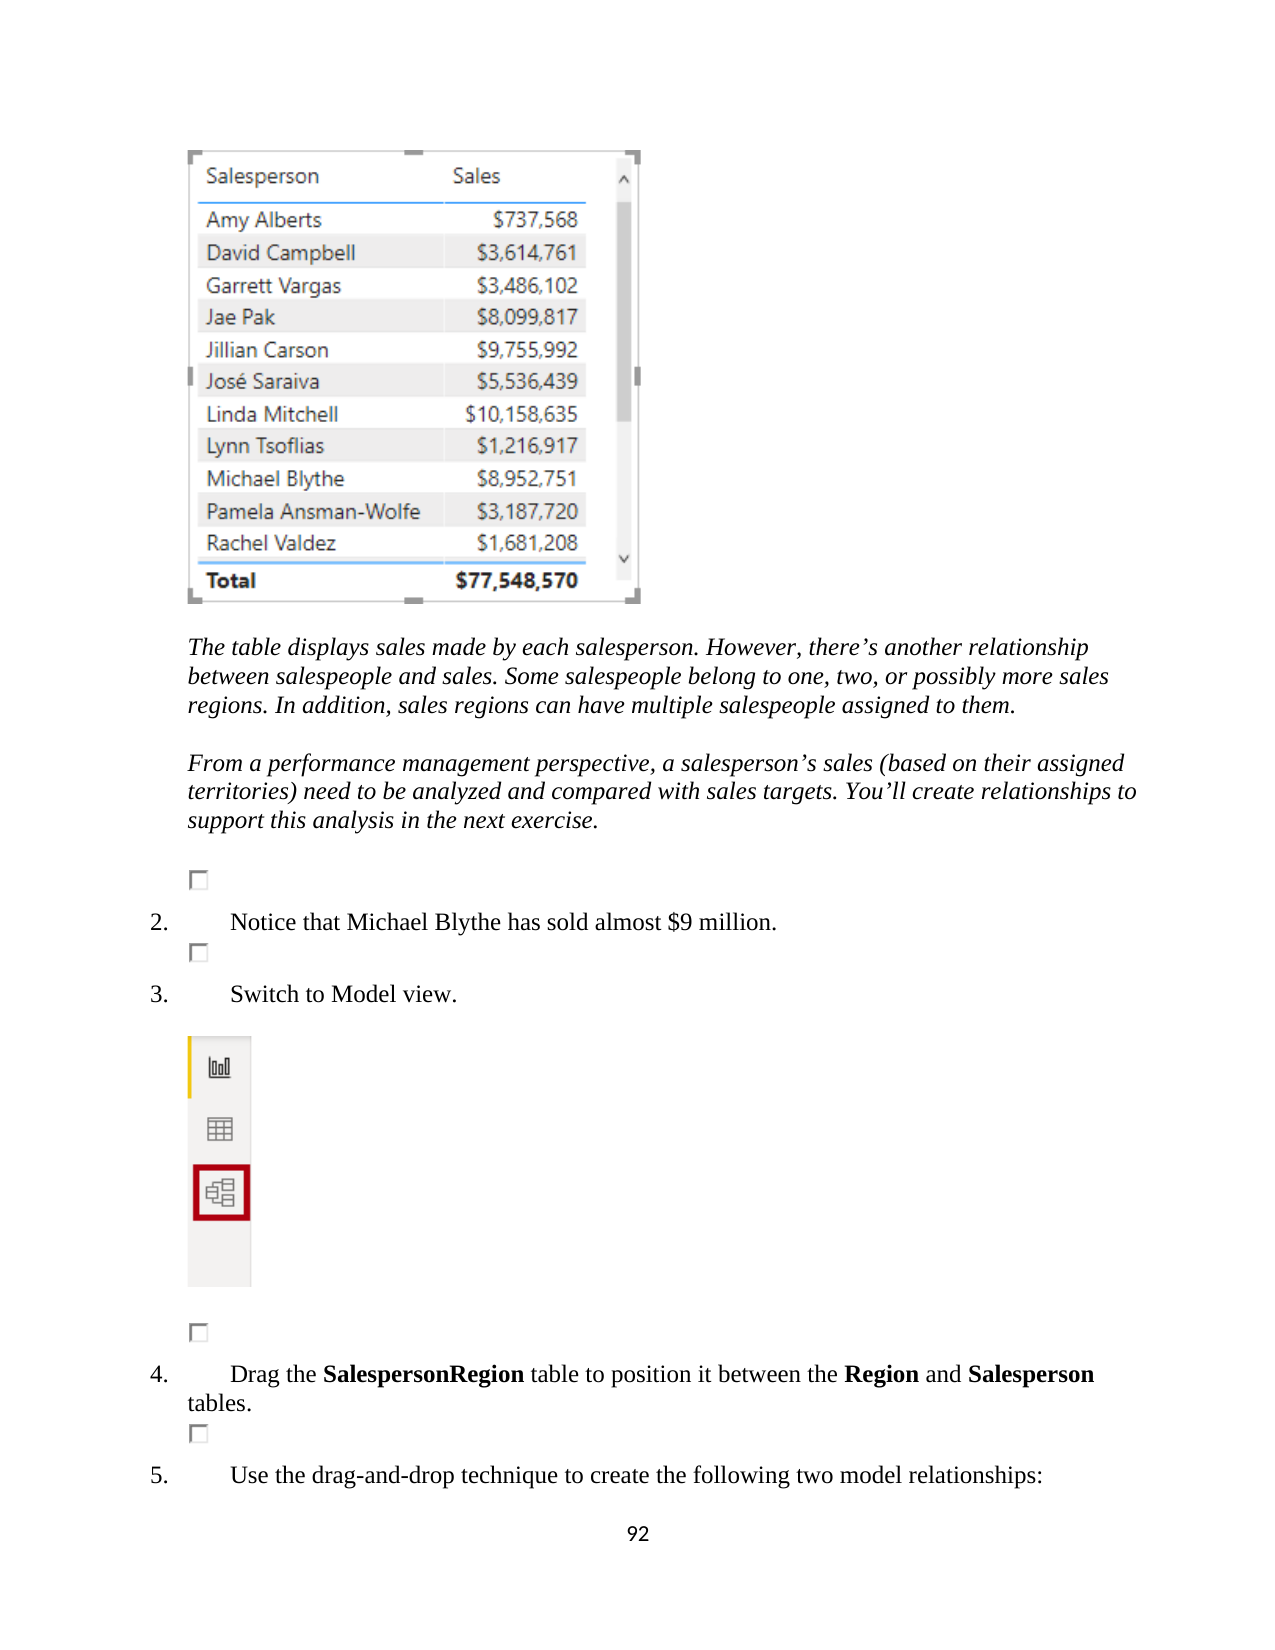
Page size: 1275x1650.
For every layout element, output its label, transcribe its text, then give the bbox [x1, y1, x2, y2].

list Notice that Michael Blythe has sold almost $9 million. [150, 863, 1162, 935]
text From a performance management perspective, a salesperson’s sales (based on their assigned territories) need to be analyzed and compared with sales targets. You’ll create relationships to support this analysis in the next exercise. [187, 748, 1162, 834]
text The table displays sales made by each salesperson. However, there’s another relationship between salespeople and sales. Some salespeople belong to one, two, or possibly more sales regions. In addition, sales regions can have multiple salespeople assigned to them. [187, 632, 1162, 718]
list Use the drag-and-drop technique to create the following two model relationships: [150, 1417, 1162, 1489]
picture [187, 1036, 252, 1287]
list Drag the SalespersonRegion table to position it between the Region and Salesperson tables. [150, 1316, 1162, 1417]
list Switch to Model view. [150, 935, 1162, 1007]
picture [187, 150, 641, 604]
